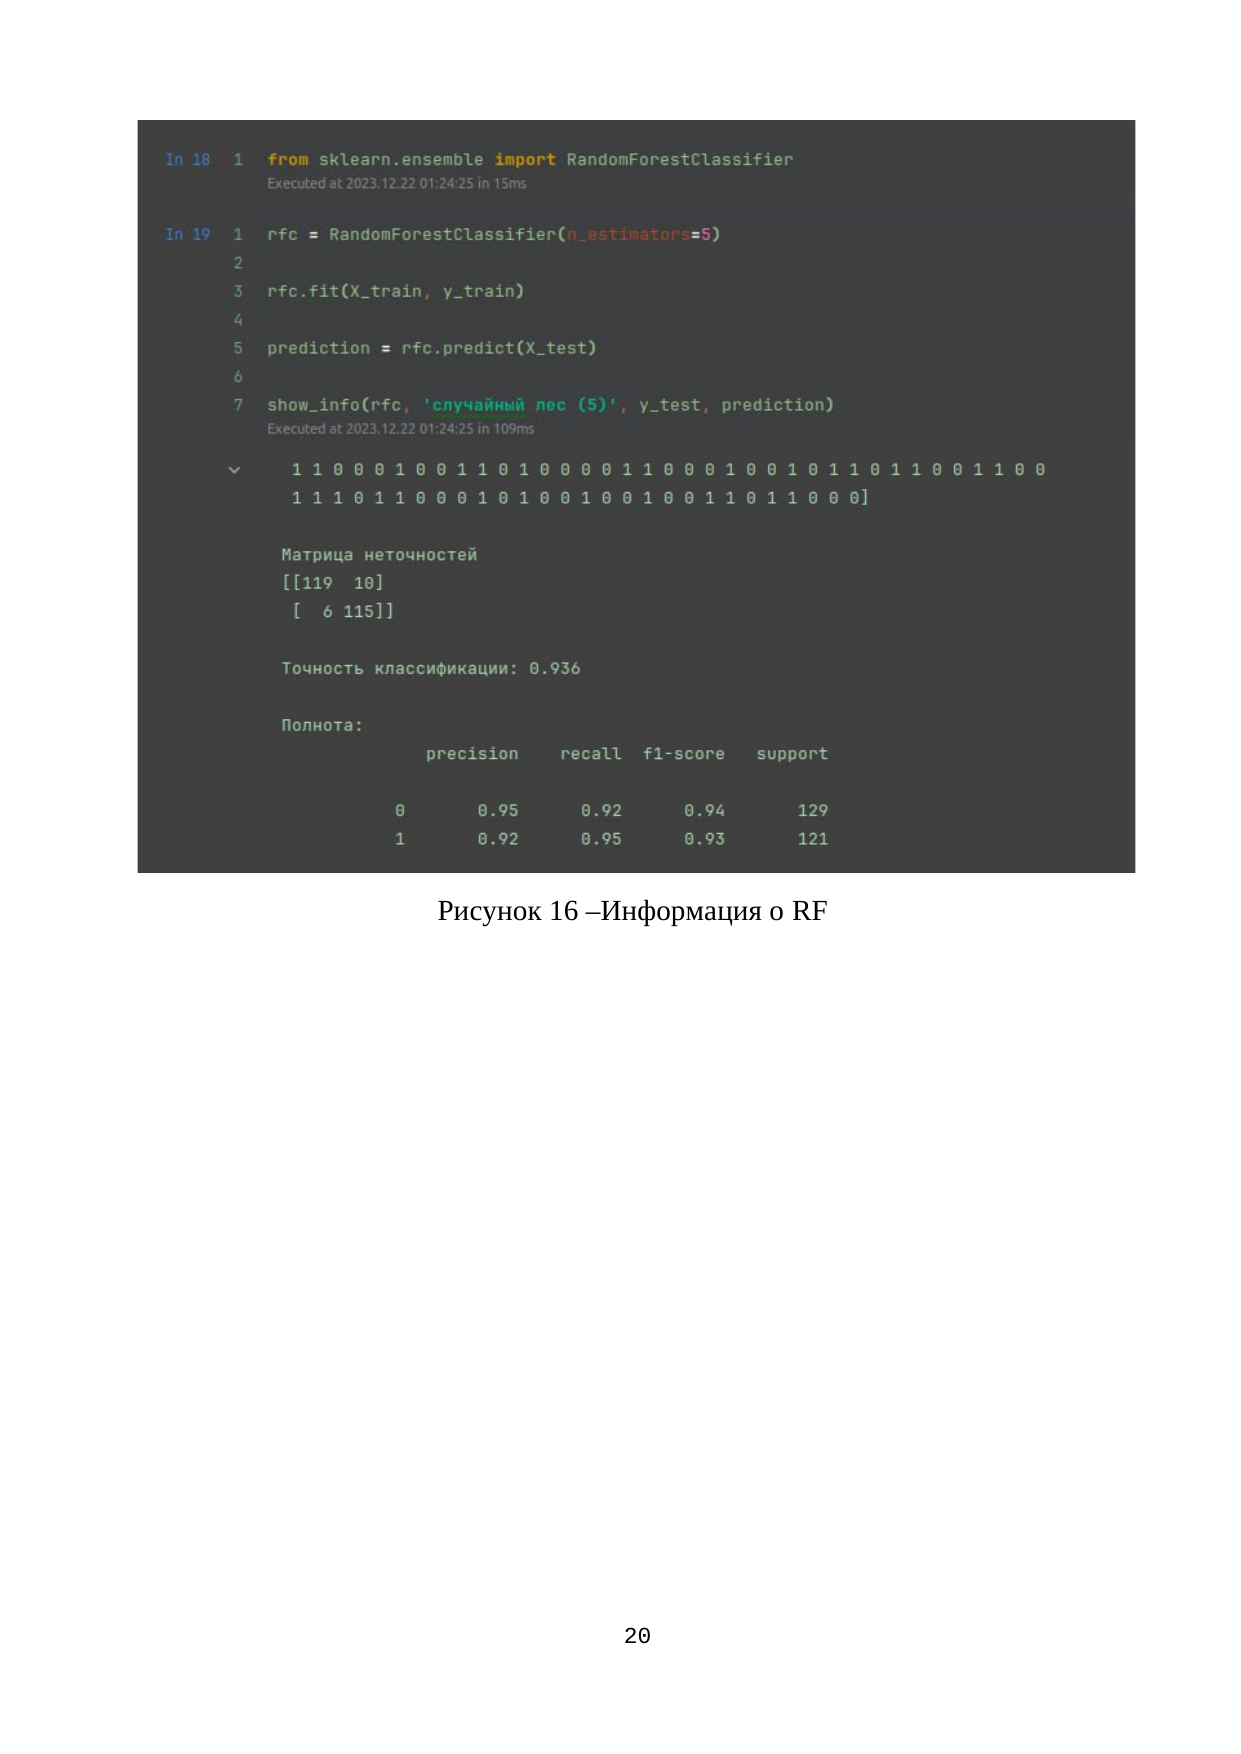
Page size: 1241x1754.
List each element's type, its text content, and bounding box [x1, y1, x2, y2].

text Рисунок 16 –Информация о RF [137, 893, 1127, 927]
picture [137, 120, 1136, 873]
